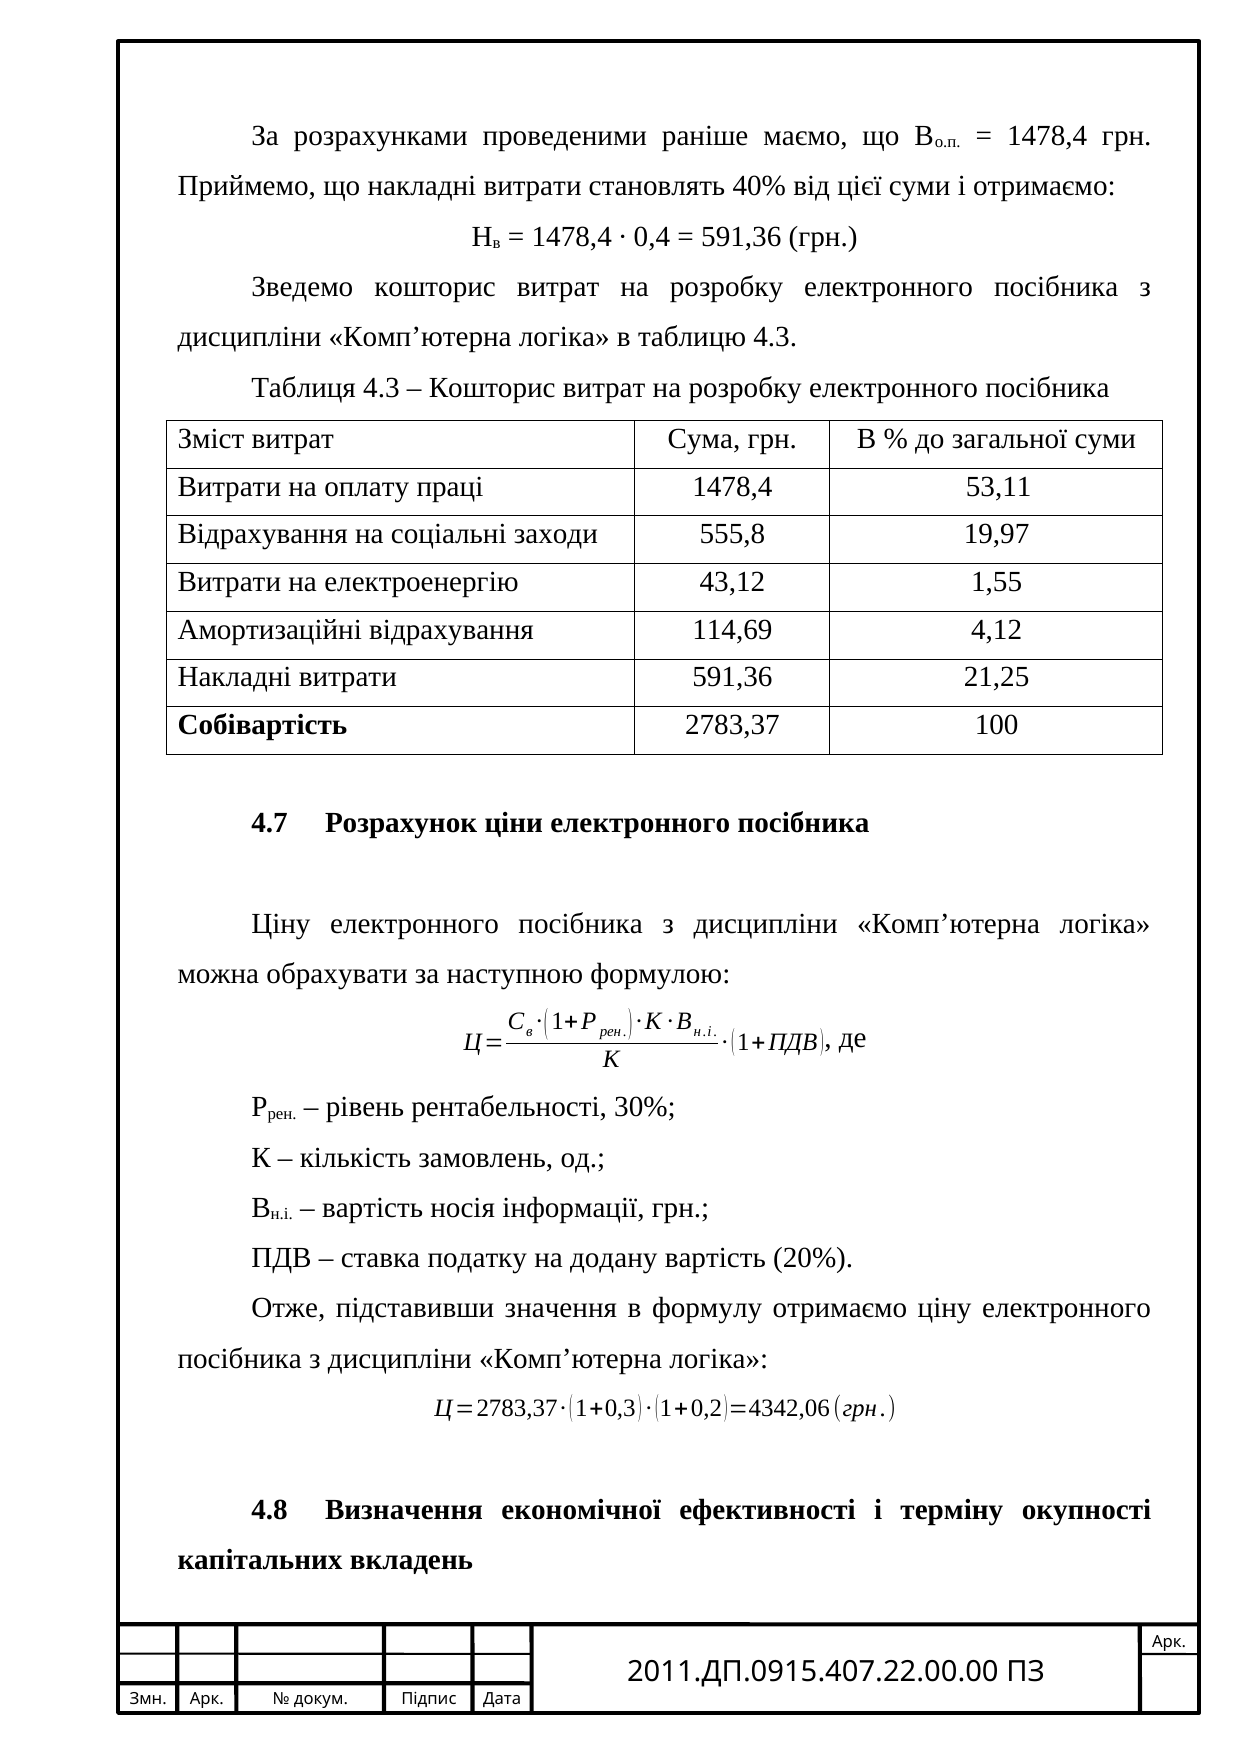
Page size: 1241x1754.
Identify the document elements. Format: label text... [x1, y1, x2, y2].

table_cell 100 [830, 707, 1162, 754]
table_cell 19,97 [830, 516, 1162, 563]
text Отже, підставивши значення в формулу отримаємо ціну електронного посібника з дисципліни «Комп’ютерна логіка»: [177, 1291, 1152, 1374]
table_cell Відрахування на соціальні заходи [167, 516, 634, 563]
table_cell Накладні витрати [167, 660, 634, 706]
text Таблиця 4.3 – Кошторис витрат на розробку електронного посібника [177, 370, 1152, 403]
text Ррен. – рівень рентабельності, 30%; [177, 1089, 1152, 1123]
text К – кількість замовлень, од.; [177, 1140, 1152, 1173]
text За розрахунками проведеними раніше маємо, що Во.п. = 1478,4 грн. Приймемо, що накладні витрати становлять 40% від цієї суми і отримаємо: [177, 118, 1152, 202]
table_cell 21,25 [830, 660, 1162, 706]
table_cell Витрати на оплату праці [167, 469, 634, 515]
table_cell 591,36 [635, 660, 829, 706]
table_cell 1478,4 [635, 469, 829, 515]
table_cell 2783,37 [635, 707, 829, 754]
list Визначення економічної ефективності і терміну окупності капітальних вкладень [177, 1492, 1152, 1576]
text Ціну електронного посібника з дисципліни «Комп’ютерна логіка» можна обрахувати за наступною формулою: [177, 906, 1152, 990]
table_cell Витрати на електроенергію [167, 564, 634, 611]
table_header Сума, грн. [635, 421, 829, 468]
text , де [177, 1007, 1152, 1073]
text Зведемо кошторис витрат на розробку електронного посібника з дисципліни «Комп’ютерна логіка» в таблицю 4.3. [177, 269, 1152, 353]
table_cell 555,8 [635, 516, 829, 563]
table_cell 1,55 [830, 564, 1162, 611]
text ПДВ – ставка податку на додану вартість (20%). [177, 1240, 1152, 1274]
text Вн.і. – вартість носія інформації, грн.; [177, 1190, 1152, 1223]
text Нв = 1478,4 ∙ 0,4 = 591,36 (грн.) [177, 219, 1152, 252]
table_header Зміст витрат [167, 421, 634, 468]
table_cell 114,69 [635, 612, 829, 658]
table_cell Собівартість [167, 707, 634, 754]
list Розрахунок ціни електронного посібника [177, 805, 1152, 839]
table_cell 43,12 [635, 564, 829, 611]
table_header В % до загальної суми [830, 421, 1162, 468]
table_cell Амортизаційні відрахування [167, 612, 634, 658]
table_cell 4,12 [830, 612, 1162, 658]
table_cell 53,11 [830, 469, 1162, 515]
